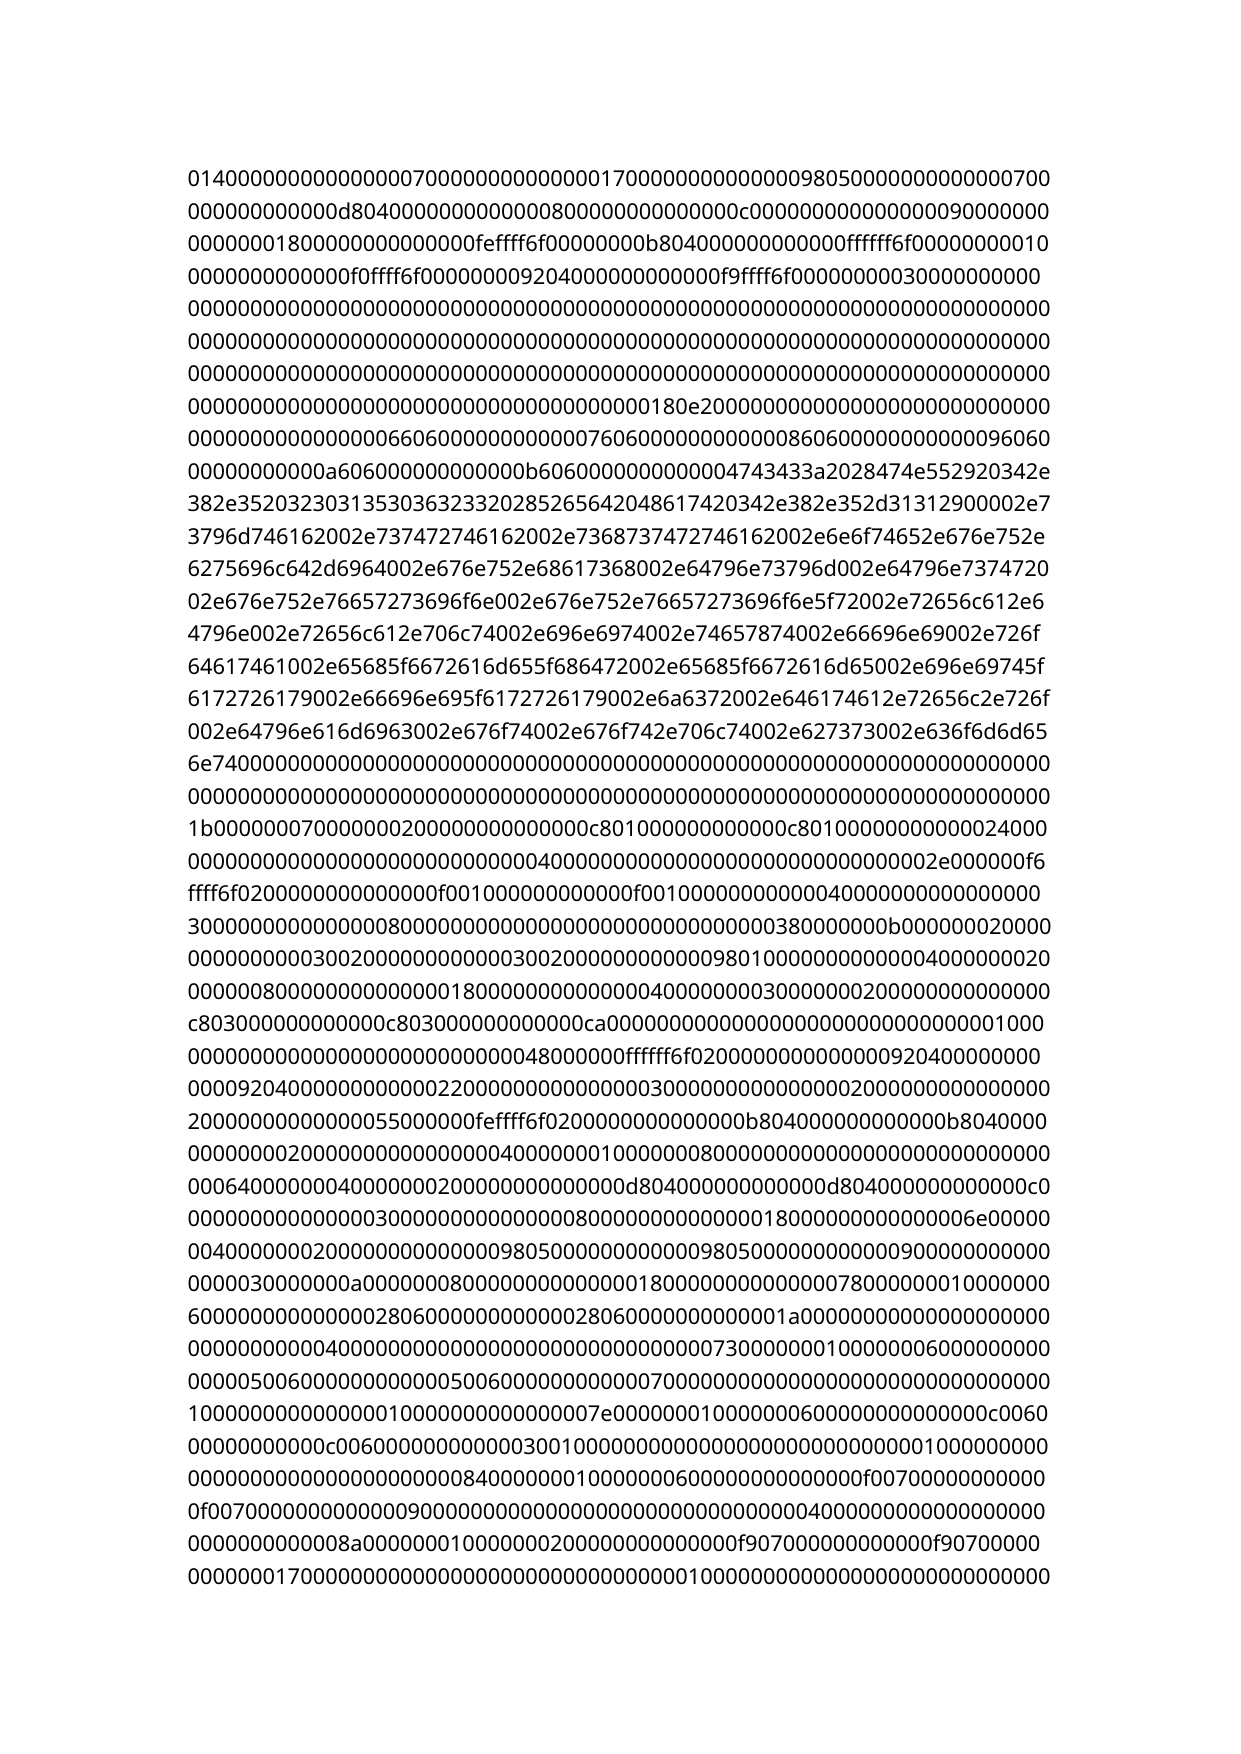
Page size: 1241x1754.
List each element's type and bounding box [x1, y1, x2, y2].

text [187, 162, 1053, 1592]
